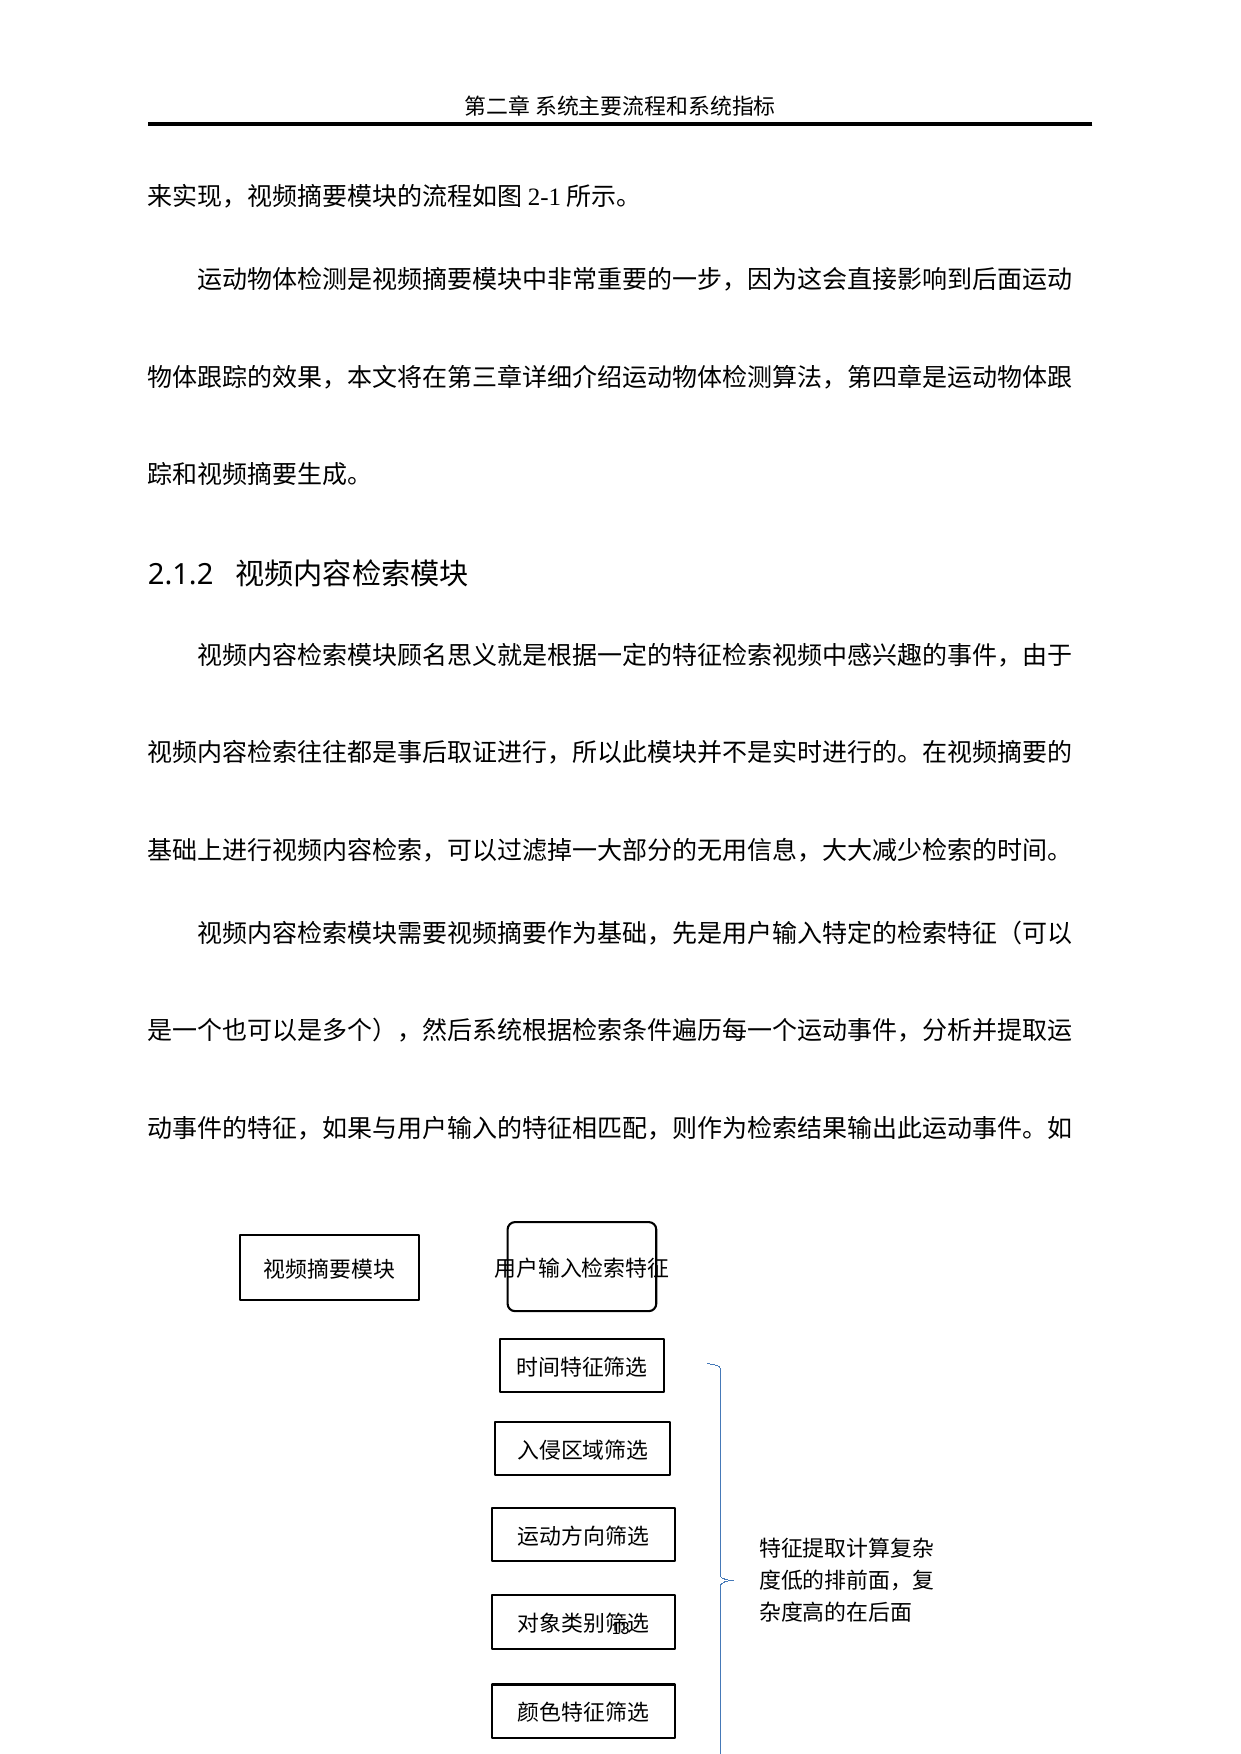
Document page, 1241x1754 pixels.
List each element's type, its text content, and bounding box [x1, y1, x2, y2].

text 视频内容检索模块顾名思义就是根据一定的特征检索视频中感兴趣的事件，由于视频内容检索往往都是事后取证进行，所以此模块并不是实时进行的。在视频摘要的基础上进行视频内容检索，可以过滤掉一大部分的无用信息，大大减少检索的时间。 [148, 621, 1092, 881]
list 视频内容检索模块 [148, 539, 1092, 604]
text 视频内容检索模块需要视频摘要作为基础，先是用户输入特定的检索特征（可以是一个也可以是多个），然后系统根据检索条件遍历每一个运动事件，分析并提取运动事件的特征，如果与用户输入的特征相匹配，则作为检索结果输出此运动事件。如果用户输入的特征是组合特征，那就采用逐个特征过滤的方式，从耗时最少的特征条件开始过滤，逐级筛选，去除一定数量的运动事件，进一步缩短视频内容检索的时间。视频内容检索模块的主要流程如图2-2所示，各种特征的筛选方式将在第五章详细介绍。 [148, 899, 1092, 1159]
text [148, 162, 1092, 227]
text 运动物体检测是视频摘要模块中非常重要的一步，因为这会直接影响到后面运动物体跟踪的效果，本文将在第三章详细介绍运动物体检测算法，第四章是运动物体跟踪和视频摘要生成。 [148, 245, 1092, 505]
